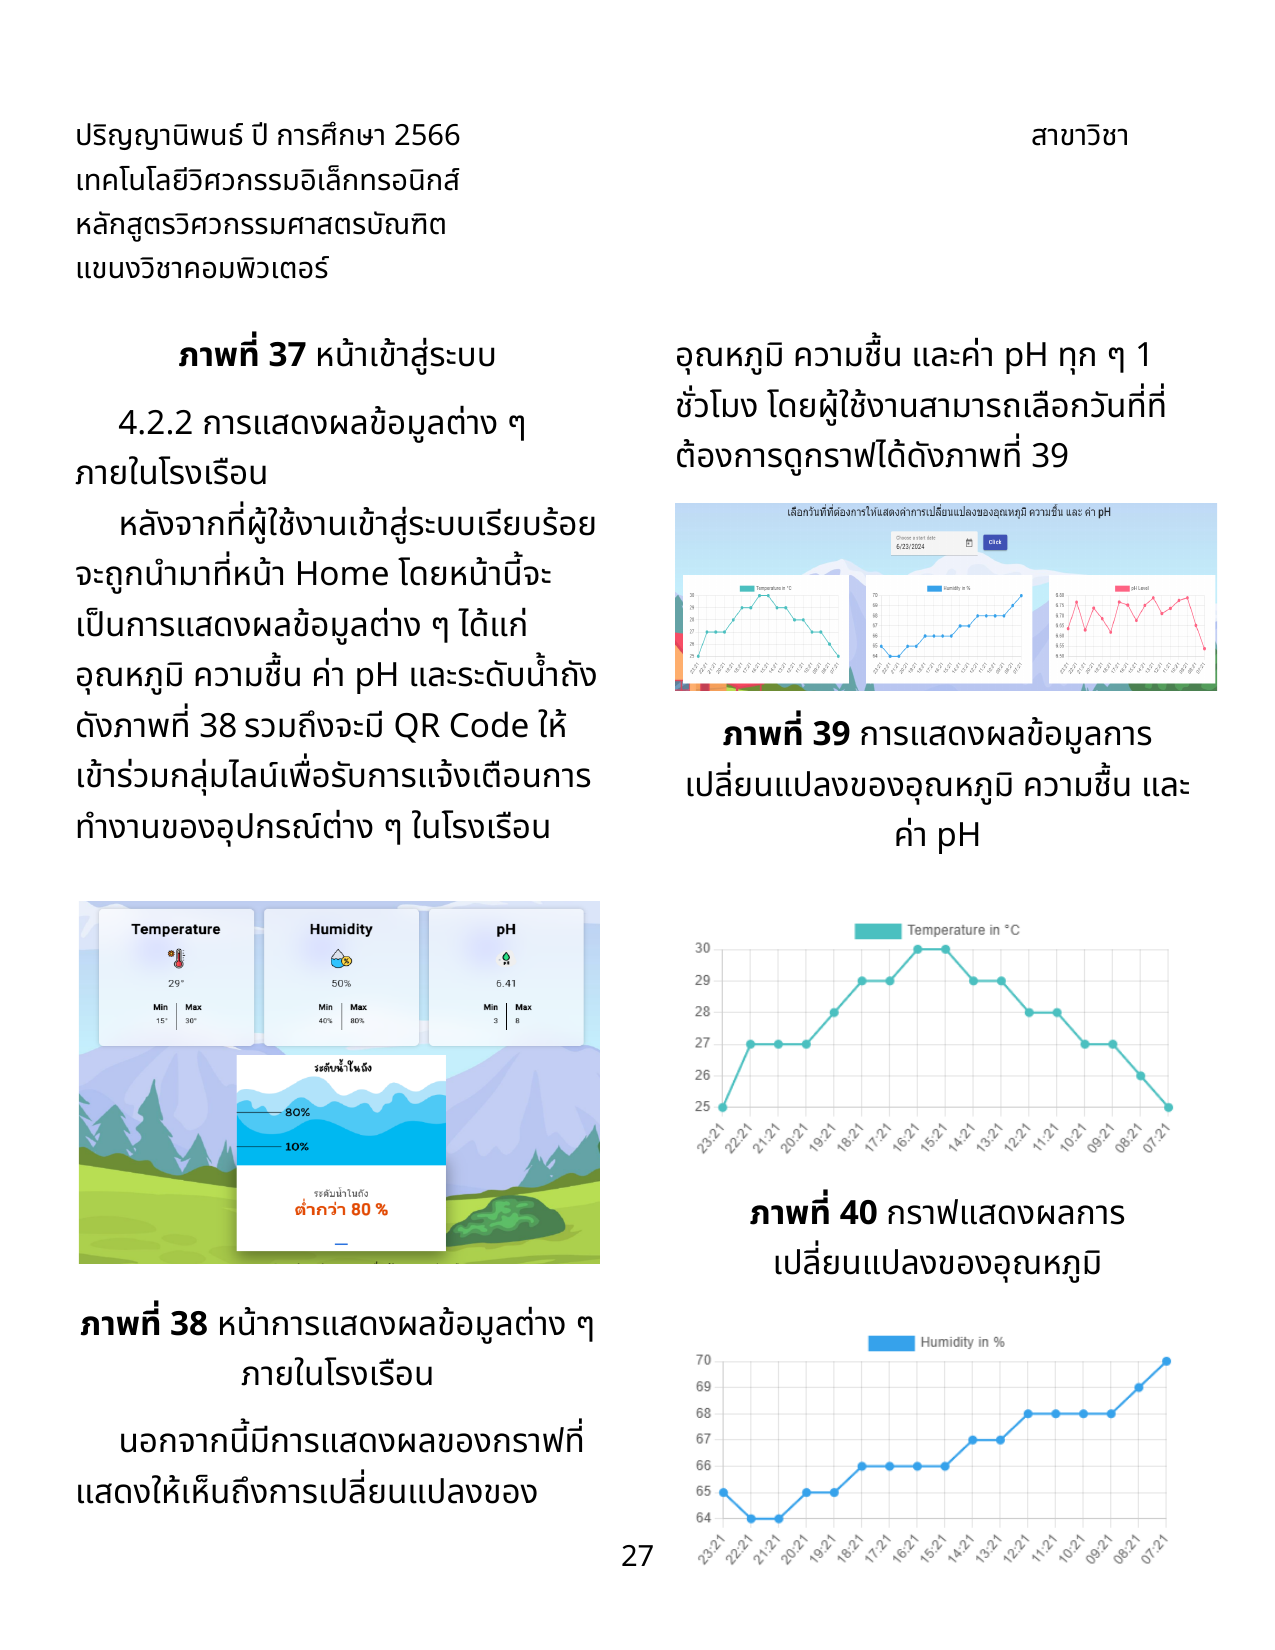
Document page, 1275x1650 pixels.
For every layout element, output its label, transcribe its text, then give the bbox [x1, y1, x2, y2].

text นอกจากนี้มีการแสดงผลของกราฟที่แสดงให้เห็นถึงการเปลี่ยนแปลงของอุณหภูมิ ความชื้น และค่า pH ทุก ๆ 1 ชั่วโมง โดยผู้ใช้งานสามารถเลือกวันที่ที่ต้องการดูกราฟได้ดังภาพที่ 39 [675, 331, 1200, 483]
text ภาพที่ 40 กราฟแสดงผลการเปลี่ยนแปลงของอุณหภูมิ [675, 1189, 1200, 1290]
text หลังจากที่ผู้ใช้งานเข้าสู่ระบบเรียบร้อย จะถูกนำมาที่หน้า Home โดยหน้านี้จะเป็นการแสดงผลข้อมูลต่าง ๆ ได้แก่ อุณหภูมิ ความชื้น ค่า pH และระดับน้ำถัง ดังภาพที่ 38รวมถึงจะมี QR Code ให้เข้าร่วมกลุ่มไลน์เพื่อรับการแจ้งเตือนการทำงานของอุปกรณ์ต่าง ๆ ในโรงเรือน [75, 499, 600, 853]
text ภาพที่ 38 หน้าการแสดงผลข้อมูลต่าง ๆ ภายในโรงเรือน [75, 1300, 600, 1401]
text ภาพที่ 37 หน้าเข้าสู่ระบบ [75, 331, 600, 382]
picture [675, 898, 1201, 1177]
text 4.2.2 การแสดงผลข้อมูลต่าง ๆ ภายในโรงเรือน [75, 398, 600, 499]
text นอกจากนี้มีการแสดงผลของกราฟที่แสดงให้เห็นถึงการเปลี่ยนแปลงของอุณหภูมิ ความชื้น และค่า pH ทุก ๆ 1 ชั่วโมง โดยผู้ใช้งานสามารถเลือกวันที่ที่ต้องการดูกราฟได้ดังภาพที่ 39 [75, 1417, 600, 1518]
picture [675, 503, 1218, 691]
text ภาพที่ 39 การแสดงผลข้อมูลการเปลี่ยนแปลงของอุณหภูมิ ความชื้น และค่า pH [675, 710, 1200, 862]
picture [78, 901, 600, 1264]
picture [675, 1308, 1200, 1588]
